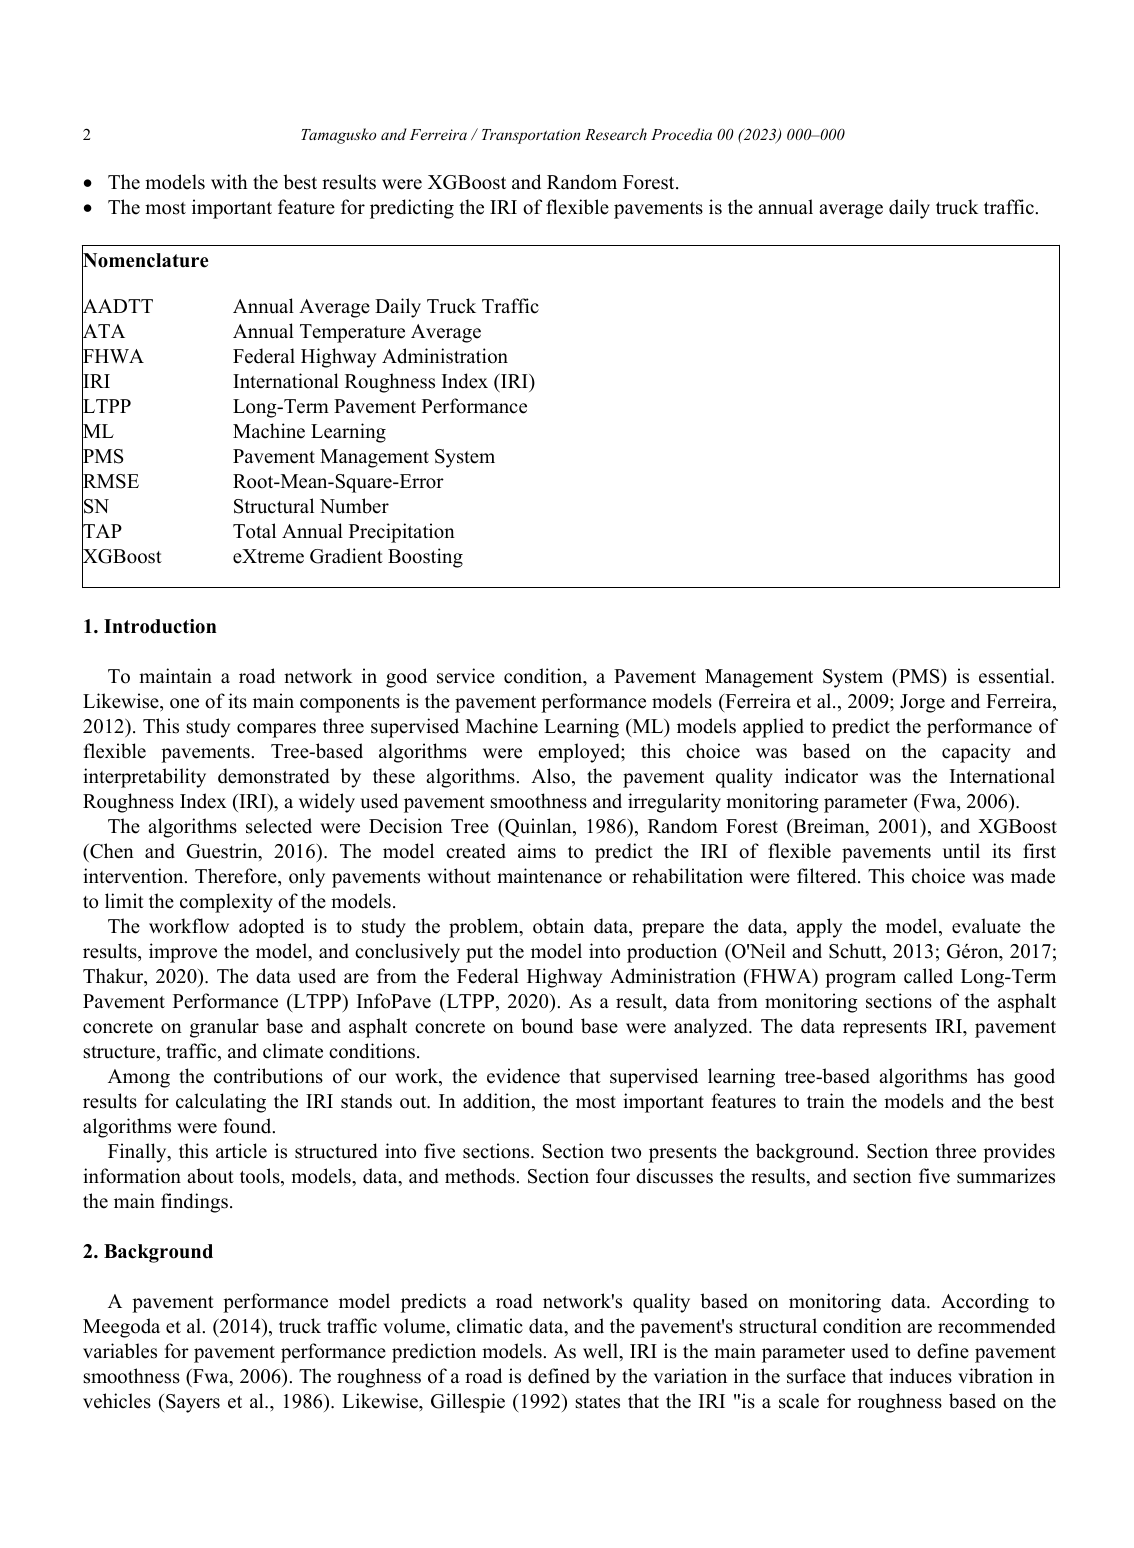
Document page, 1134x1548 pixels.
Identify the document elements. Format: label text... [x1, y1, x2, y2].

text AADTT Annual Average Daily Truck Traffic [83, 290, 1059, 318]
text Among the contributions of our work, the evidence that supervised learning tree-based algorithms has good results for calculating the IRI stands out. In addition, the most important features to train the models and the best algorithms were found. [83, 1063, 1057, 1138]
text ATA Annual Temperature Average [83, 318, 1057, 343]
subtitle Nomenclature [83, 246, 1059, 273]
text Background [83, 1238, 1057, 1263]
text To maintain a road network in good service condition, a Pavement Management System (PMS) is essential. Likewise, one of its main components is the pavement performance models (Ferreira et al., 2009; Jorge and Ferreira, 2012). This study compares three supervised Machine Learning (ML) models applied to predict the performance of flexible pavements. Tree-based algorithms were employed; this choice was based on the capacity and interpretability demonstrated by these algorithms. Also, the pavement quality indicator was the International Roughness Index (IRI), a widely used pavement smoothness and irregularity monitoring parameter (Fwa, 2006). [83, 663, 1057, 813]
text SN Structural Number [83, 493, 1057, 518]
text ML Machine Learning [83, 418, 1057, 443]
list The models with the best results were XGBoost and Random Forest. [83, 169, 1057, 194]
text Introduction [83, 613, 1057, 638]
text RMSE Root-Mean-Square-Error [83, 468, 1057, 493]
text The algorithms selected were Decision Tree (Quinlan, 1986), Random Forest (Breiman, 2001), and XGBoost (Chen and Guestrin, 2016). The model created aims to predict the IRI of flexible pavements until its first intervention. Therefore, only pavements without maintenance or rehabilitation were filtered. This choice was made to limit the complexity of the models. [83, 813, 1057, 913]
list The most important feature for predicting the IRI of flexible pavements is the annual average daily truck traffic. [83, 194, 1057, 219]
text Finally, this article is structured into five sections. Section two presents the background. Section three provides information about tools, models, data, and methods. Section four discusses the results, and section five summarizes the main findings. [83, 1138, 1057, 1213]
text The workflow adopted is to study the problem, obtain data, prepare the data, apply the model, evaluate the results, improve the model, and conclusively put the model into production (O'Neil and Schutt, 2013; Géron, 2017; Thakur, 2020). The data used are from the Federal Highway Administration (FHWA) program called Long-Term Pavement Performance (LTPP) InfoPave (LTPP, 2020). As a result, data from monitoring sections of the asphalt concrete on granular base and asphalt concrete on bound base were analyzed. The data represents IRI, pavement structure, traffic, and climate conditions. [83, 913, 1057, 1063]
text PMS Pavement Management System [83, 443, 1057, 468]
text IRI International Roughness Index (IRI) [83, 368, 1057, 393]
text TAP Total Annual Precipitation [83, 518, 1057, 540]
text XGBoost eXtreme Gradient Boosting [83, 540, 1059, 587]
text LTPP Long-Term Pavement Performance [83, 393, 1057, 418]
text FHWA Federal Highway Administration [83, 343, 1057, 368]
